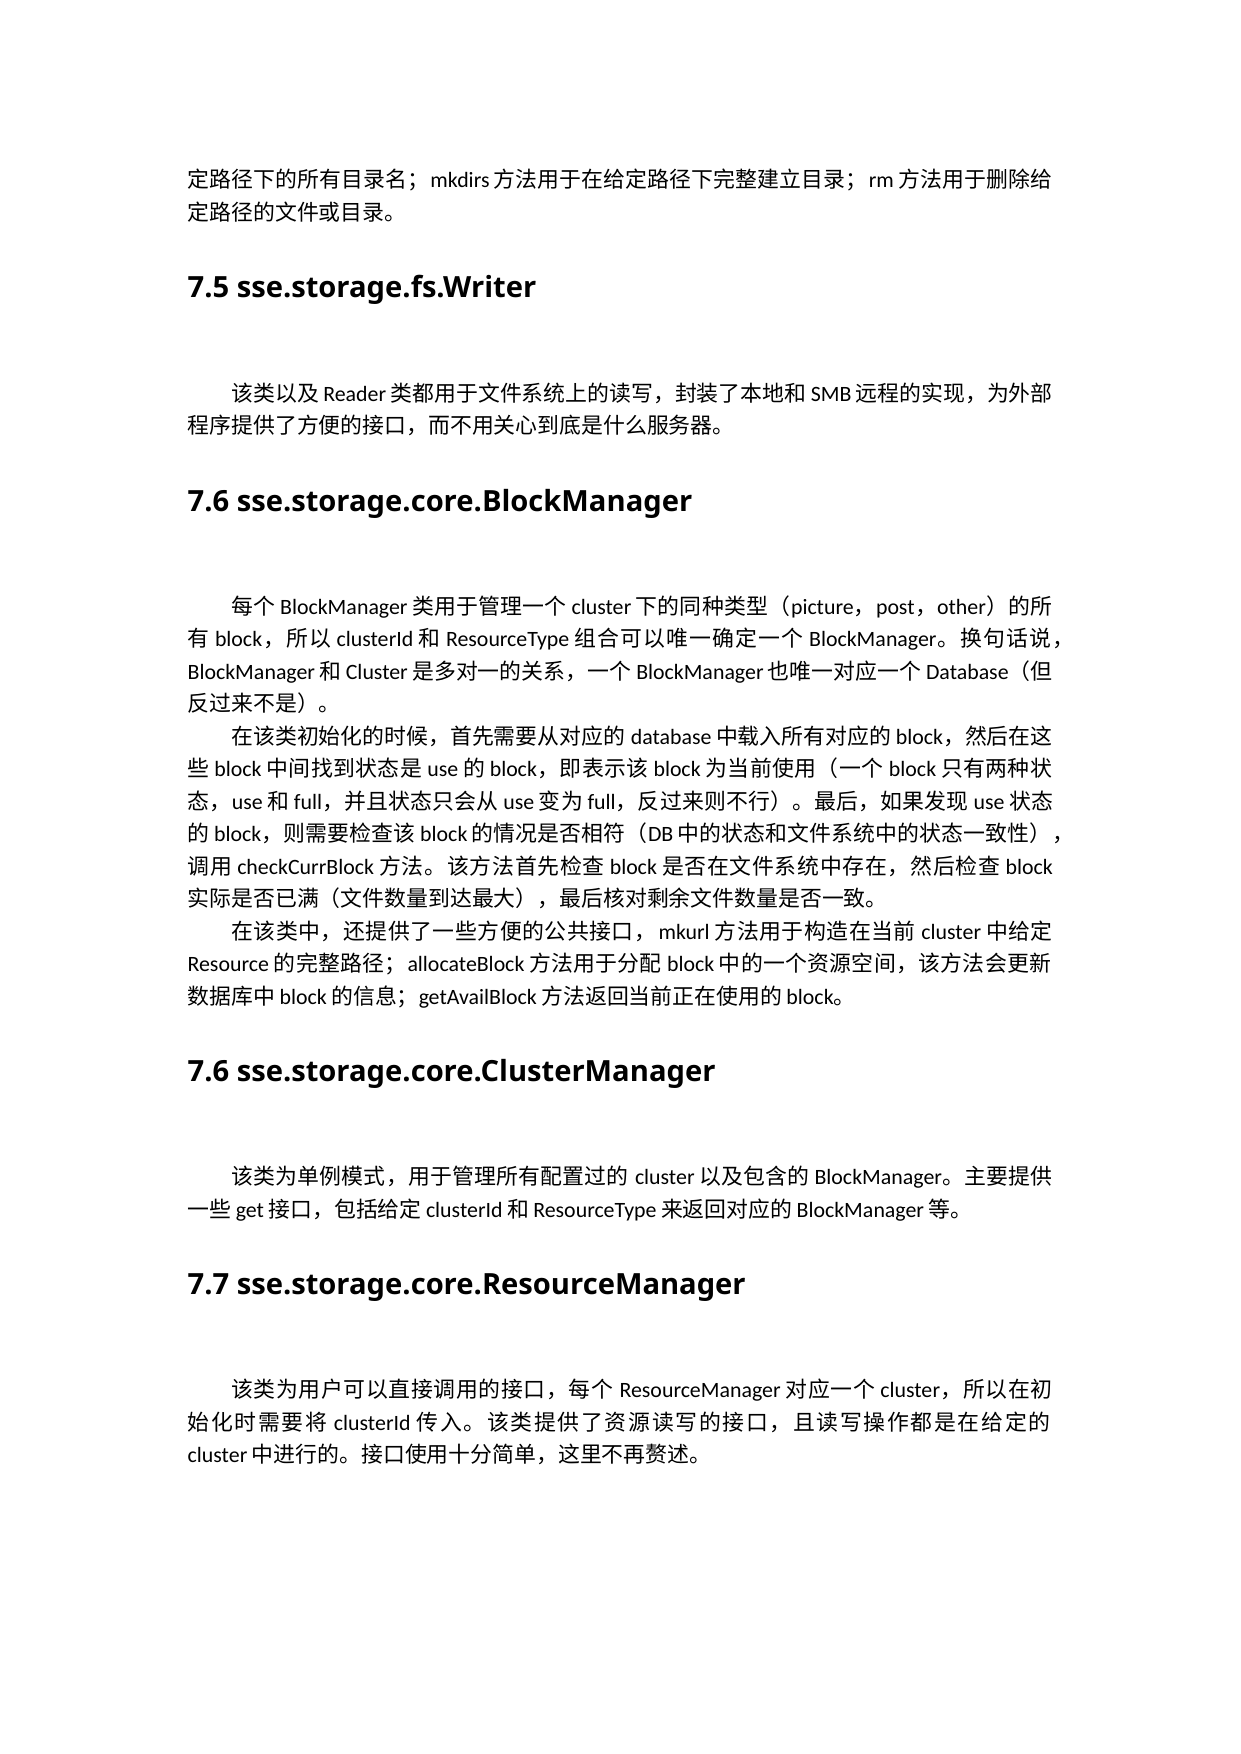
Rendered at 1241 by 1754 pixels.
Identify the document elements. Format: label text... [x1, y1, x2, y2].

subtitle 7.6 sse.storage.core.ClusterManager [187, 1038, 1053, 1103]
subtitle 7.6 sse.storage.core.BlockManager [187, 467, 1053, 532]
text 该类为单例模式，用于管理所有配置过的cluster以及包含的BlockManager。主要提供一些get接口，包括给定clusterId和ResourceType来返回对应的BlockManager等。 [187, 1159, 1053, 1224]
subtitle 7.7 sse.storage.core.ResourceManager [187, 1251, 1053, 1316]
text 每个BlockManager类用于管理一个cluster下的同种类型（picture，post，other）的所有block，所以clusterId和ResourceType组合可以唯一确定一个BlockManager。换句话说，BlockManager和Cluster是多对一的关系，一个BlockManager也唯一对应一个Database（但反过来不是）。 [187, 588, 1053, 718]
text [187, 162, 1053, 227]
text 在该类中，还提供了一些方便的公共接口，mkurl方法用于构造在当前cluster中给定Resource的完整路径；allocateBlock方法用于分配block中的一个资源空间，该方法会更新数据库中block的信息；getAvailBlock方法返回当前正在使用的block。 [187, 913, 1053, 1011]
text 在该类初始化的时候，首先需要从对应的database中载入所有对应的block，然后在这些block中间找到状态是use的block，即表示该block为当前使用（一个block只有两种状态，use和full，并且状态只会从use变为full，反过来则不行）。最后，如果发现use状态的block，则需要检查该block的情况是否相符（DB中的状态和文件系统中的状态一致性），调用checkCurrBlock方法。该方法首先检查block是否在文件系统中存在，然后检查block实际是否已满（文件数量到达最大），最后核对剩余文件数量是否一致。 [187, 718, 1053, 913]
text 该类以及Reader类都用于文件系统上的读写，封装了本地和SMB远程的实现，为外部程序提供了方便的接口，而不用关心到底是什么服务器。 [187, 375, 1053, 440]
subtitle 7.5 sse.storage.fs.Writer [187, 254, 1053, 319]
text 该类为用户可以直接调用的接口，每个ResourceManager对应一个cluster，所以在初始化时需要将clusterId传入。该类提供了资源读写的接口，且读写操作都是在给定的cluster中进行的。接口使用十分简单，这里不再赘述。 [187, 1372, 1053, 1469]
